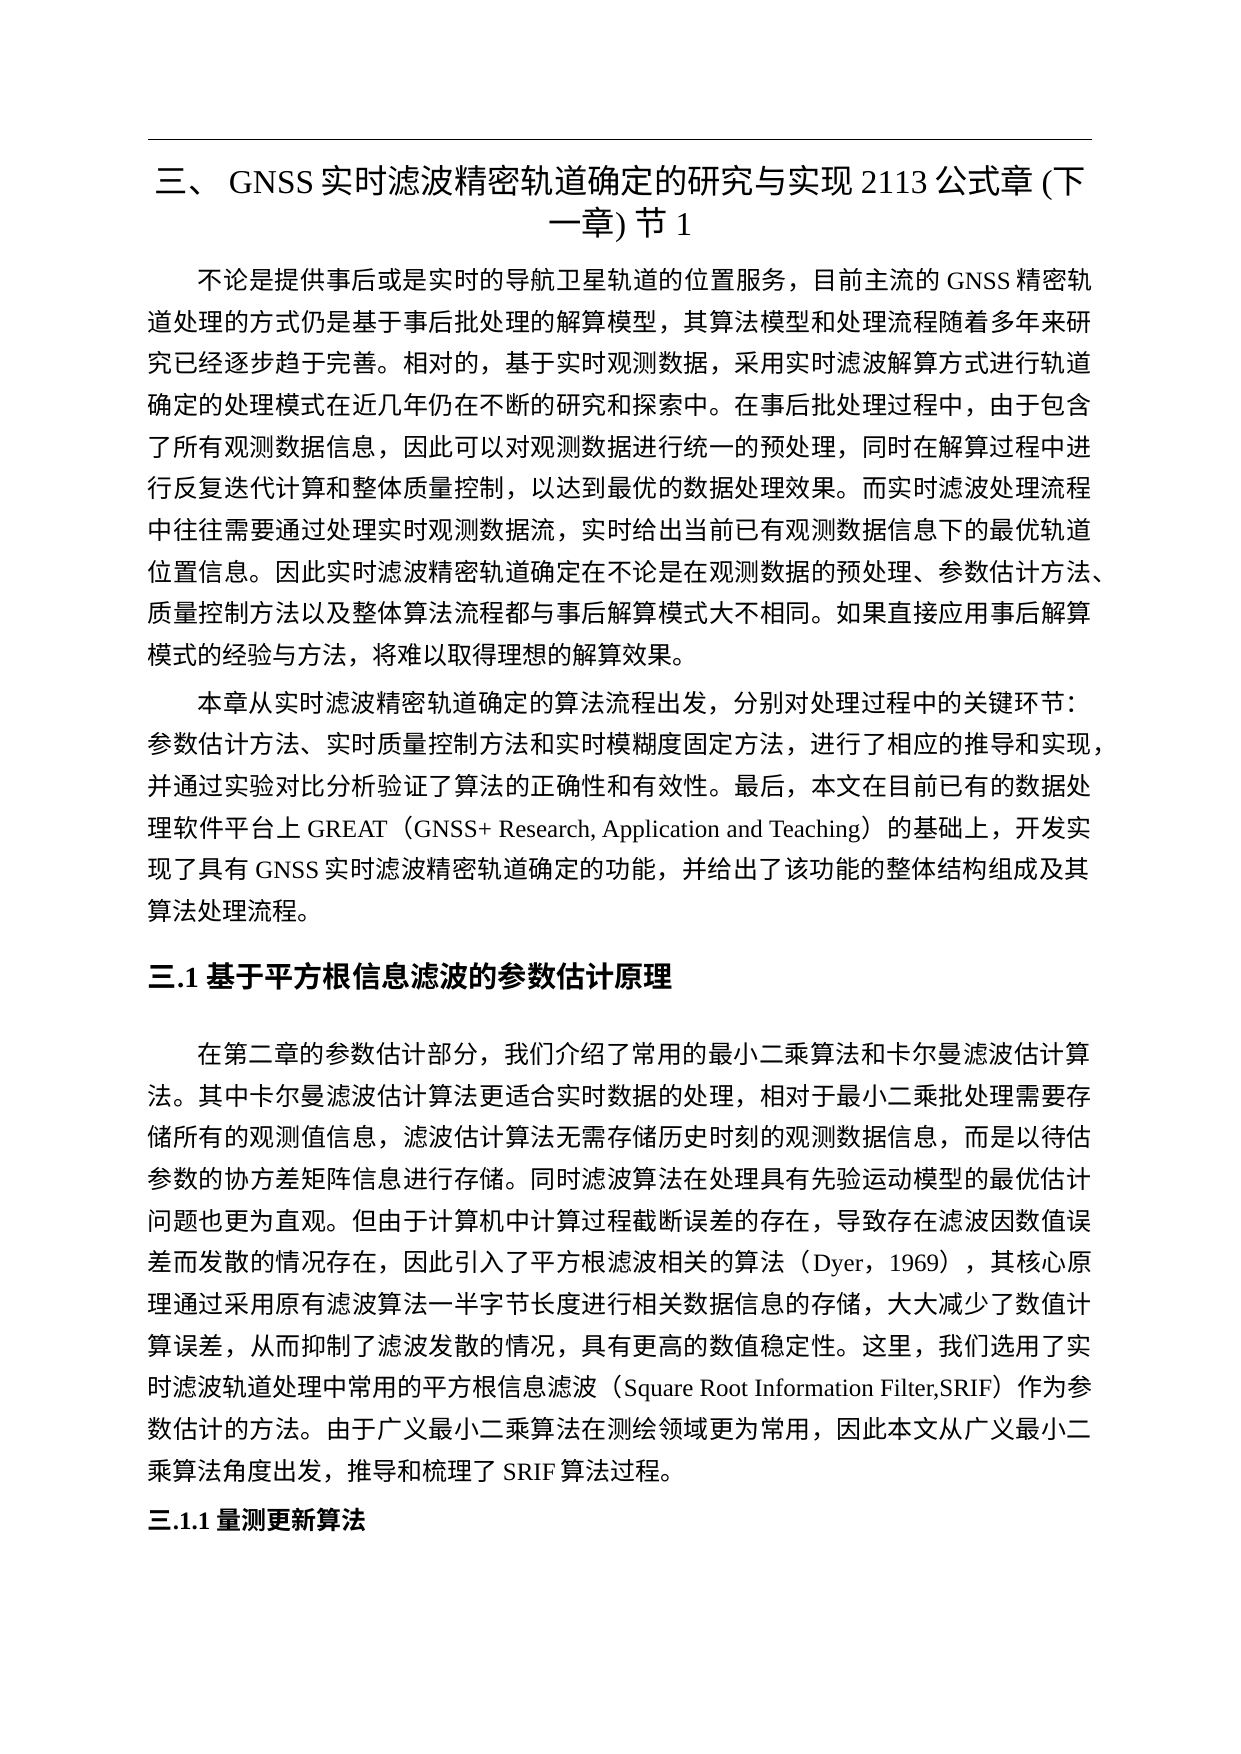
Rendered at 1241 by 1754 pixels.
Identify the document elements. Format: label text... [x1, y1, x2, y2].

subtitle 基于平方根信息滤波的参数估计原理 [148, 954, 1092, 996]
text 本章从实时滤波精密轨道确定的算法流程出发，分别对处理过程中的关键环节：参数估计方法、实时质量控制方法和实时模糊度固定方法，进行了相应的推导和实现，并通过实验对比分析验证了算法的正确性和有效性。最后，本文在目前已有的数据处理软件平台上GREAT（GNSS+ Research, Application and Teaching）的基础上，开发实现了具有GNSS实时滤波精密轨道确定的功能，并给出了该功能的整体结构组成及其算法处理流程。 [148, 679, 1092, 929]
text 不论是提供事后或是实时的导航卫星轨道的位置服务，目前主流的GNSS精密轨道处理的方式仍是基于事后批处理的解算模型，其算法模型和处理流程随着多年来研究已经逐步趋于完善。相对的，基于实时观测数据，采用实时滤波解算方式进行轨道确定的处理模式在近几年仍在不断的研究和探索中。在事后批处理过程中，由于包含了所有观测数据信息，因此可以对观测数据进行统一的预处理，同时在解算过程中进行反复迭代计算和整体质量控制，以达到最优的数据处理效果。而实时滤波处理流程中往往需要通过处理实时观测数据流，实时给出当前已有观测数据信息下的最优轨道位置信息。因此实时滤波精密轨道确定在不论是在观测数据的预处理、参数估计方法、质量控制方法以及整体算法流程都与事后解算模式大不相同。如果直接应用事后解算模式的经验与方法，将难以取得理想的解算效果。 [148, 256, 1092, 673]
text 在第二章的参数估计部分，我们介绍了常用的最小二乘算法和卡尔曼滤波估计算法。其中卡尔曼滤波估计算法更适合实时数据的处理，相对于最小二乘批处理需要存储所有的观测值信息，滤波估计算法无需存储历史时刻的观测数据信息，而是以待估参数的协方差矩阵信息进行存储。同时滤波算法在处理具有先验运动模型的最优估计问题也更为直观。但由于计算机中计算过程截断误差的存在，导致存在滤波因数值误差而发散的情况存在，因此引入了平方根滤波相关的算法（Dyer，1969），其核心原理通过采用原有滤波算法一半字节长度进行相关数据信息的存储，大大减少了数值计算误差，从而抑制了滤波发散的情况，具有更高的数值稳定性。这里，我们选用了实时滤波轨道处理中常用的平方根信息滤波（Square Root Information Filter,SRIF）作为参数估计的方法。由于广义最小二乘算法在测绘领域更为常用，因此本文从广义最小二乘算法角度出发，推导和梳理了SRIF算法过程。 [148, 1030, 1092, 1488]
text 量测更新算法 [148, 1501, 1092, 1537]
subtitle GNSS实时滤波精密轨道确定的研究与实现 [148, 160, 1092, 243]
